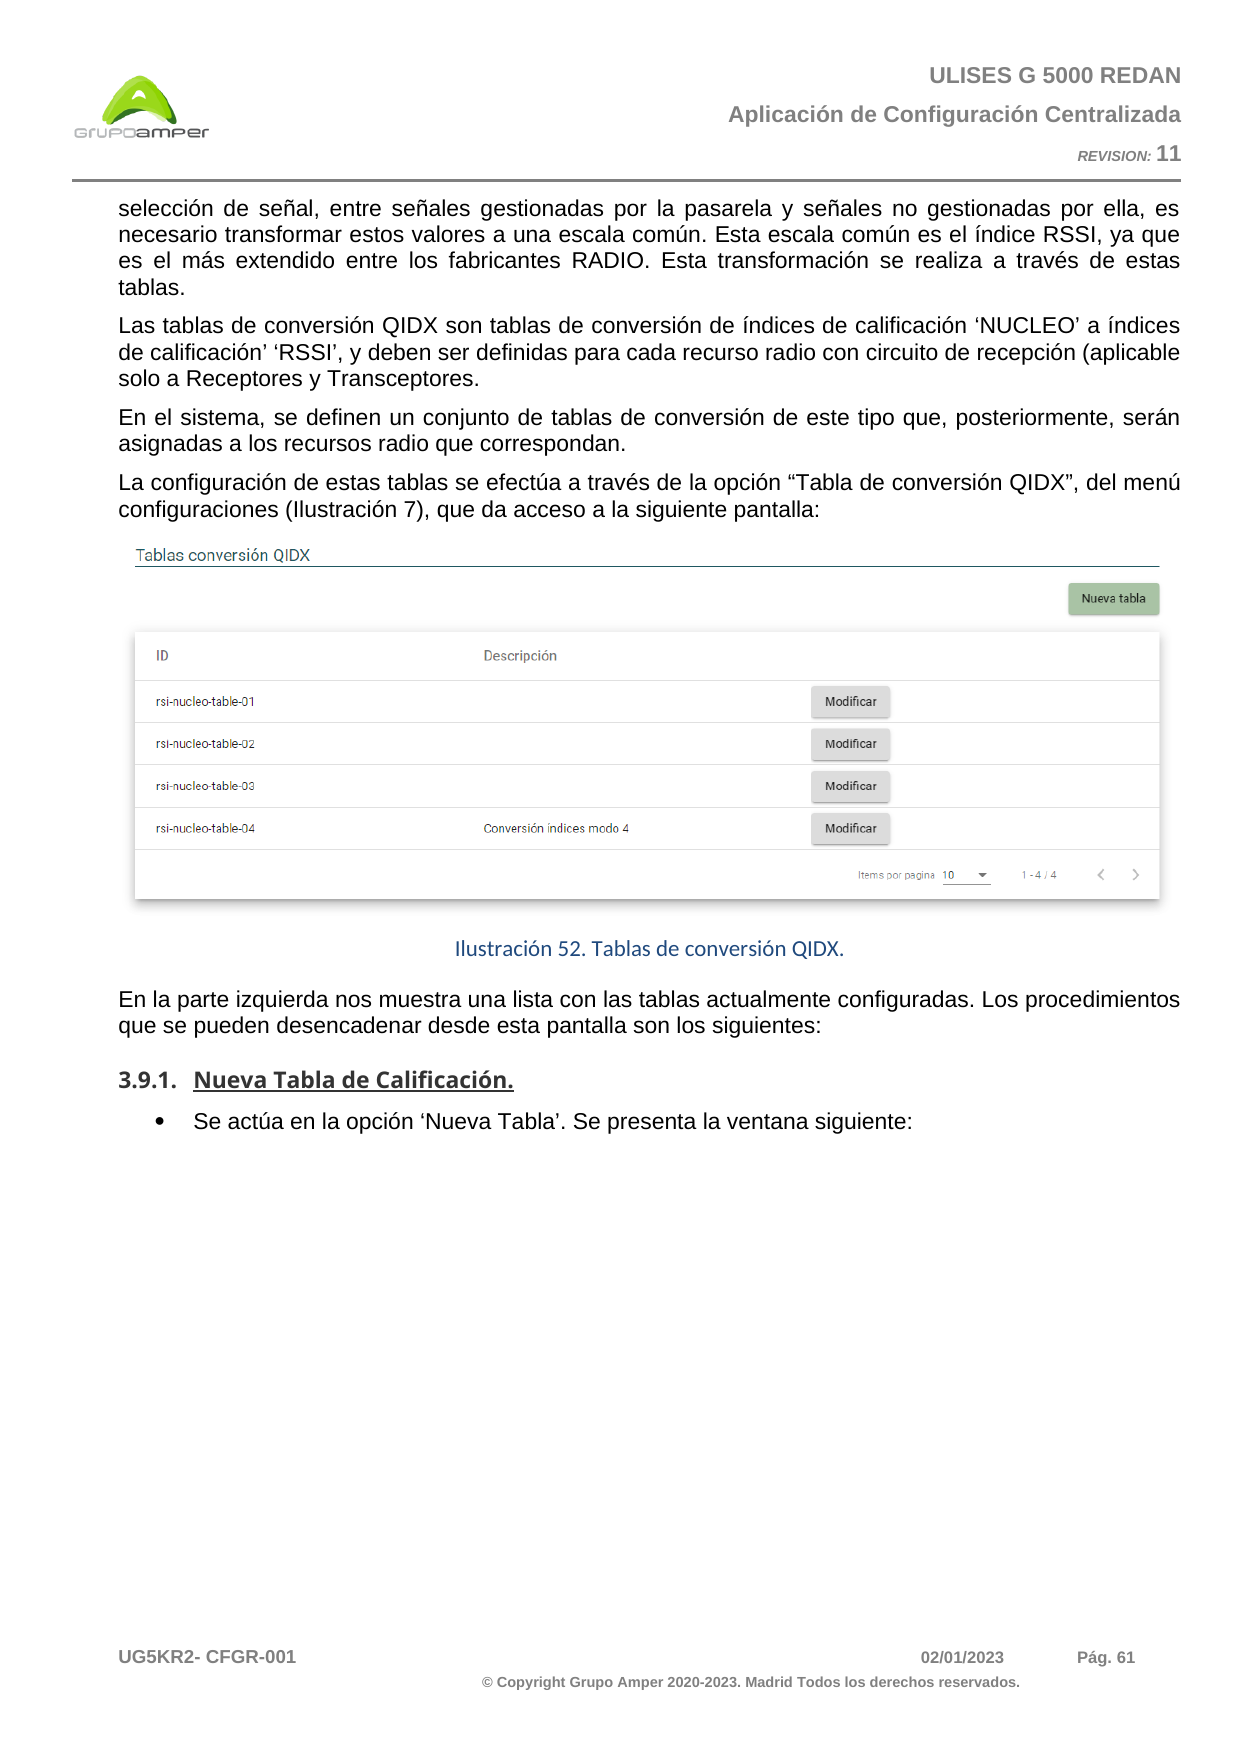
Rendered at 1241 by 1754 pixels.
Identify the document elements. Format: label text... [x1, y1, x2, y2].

text Las tablas de conversión QIDX son tablas de conversión de índices de calificación ‘NUCLEO’ a índices de calificación’ ‘RSSI’, y deben ser definidas para cada recurso radio con circuito de recepción (aplicable solo a Receptores y Transceptores. [118, 312, 1181, 392]
list Se actúa en la opción ‘Nueva Tabla’. Se presenta la ventana siguiente: [156, 1108, 1181, 1134]
subtitle Nueva Tabla de Calificación. [118, 1064, 1181, 1095]
text En la parte izquierda nos muestra una lista con las tablas actualmente configuradas. Los procedimientos que se pueden desencadenar desde esta pantalla son los siguientes: [118, 986, 1181, 1039]
picture [71, 64, 211, 151]
text La configuración de estas tablas se efectúa a través de la opción “Tabla de conversión QIDX”, del menú configuraciones (Ilustración 7), que da acceso a la siguiente pantalla: [118, 469, 1181, 522]
picture [118, 534, 1182, 924]
text En el sistema, se definen un conjunto de tablas de conversión de este tipo que, posteriormente, serán asignadas a los recursos radio que correspondan. [118, 404, 1181, 457]
